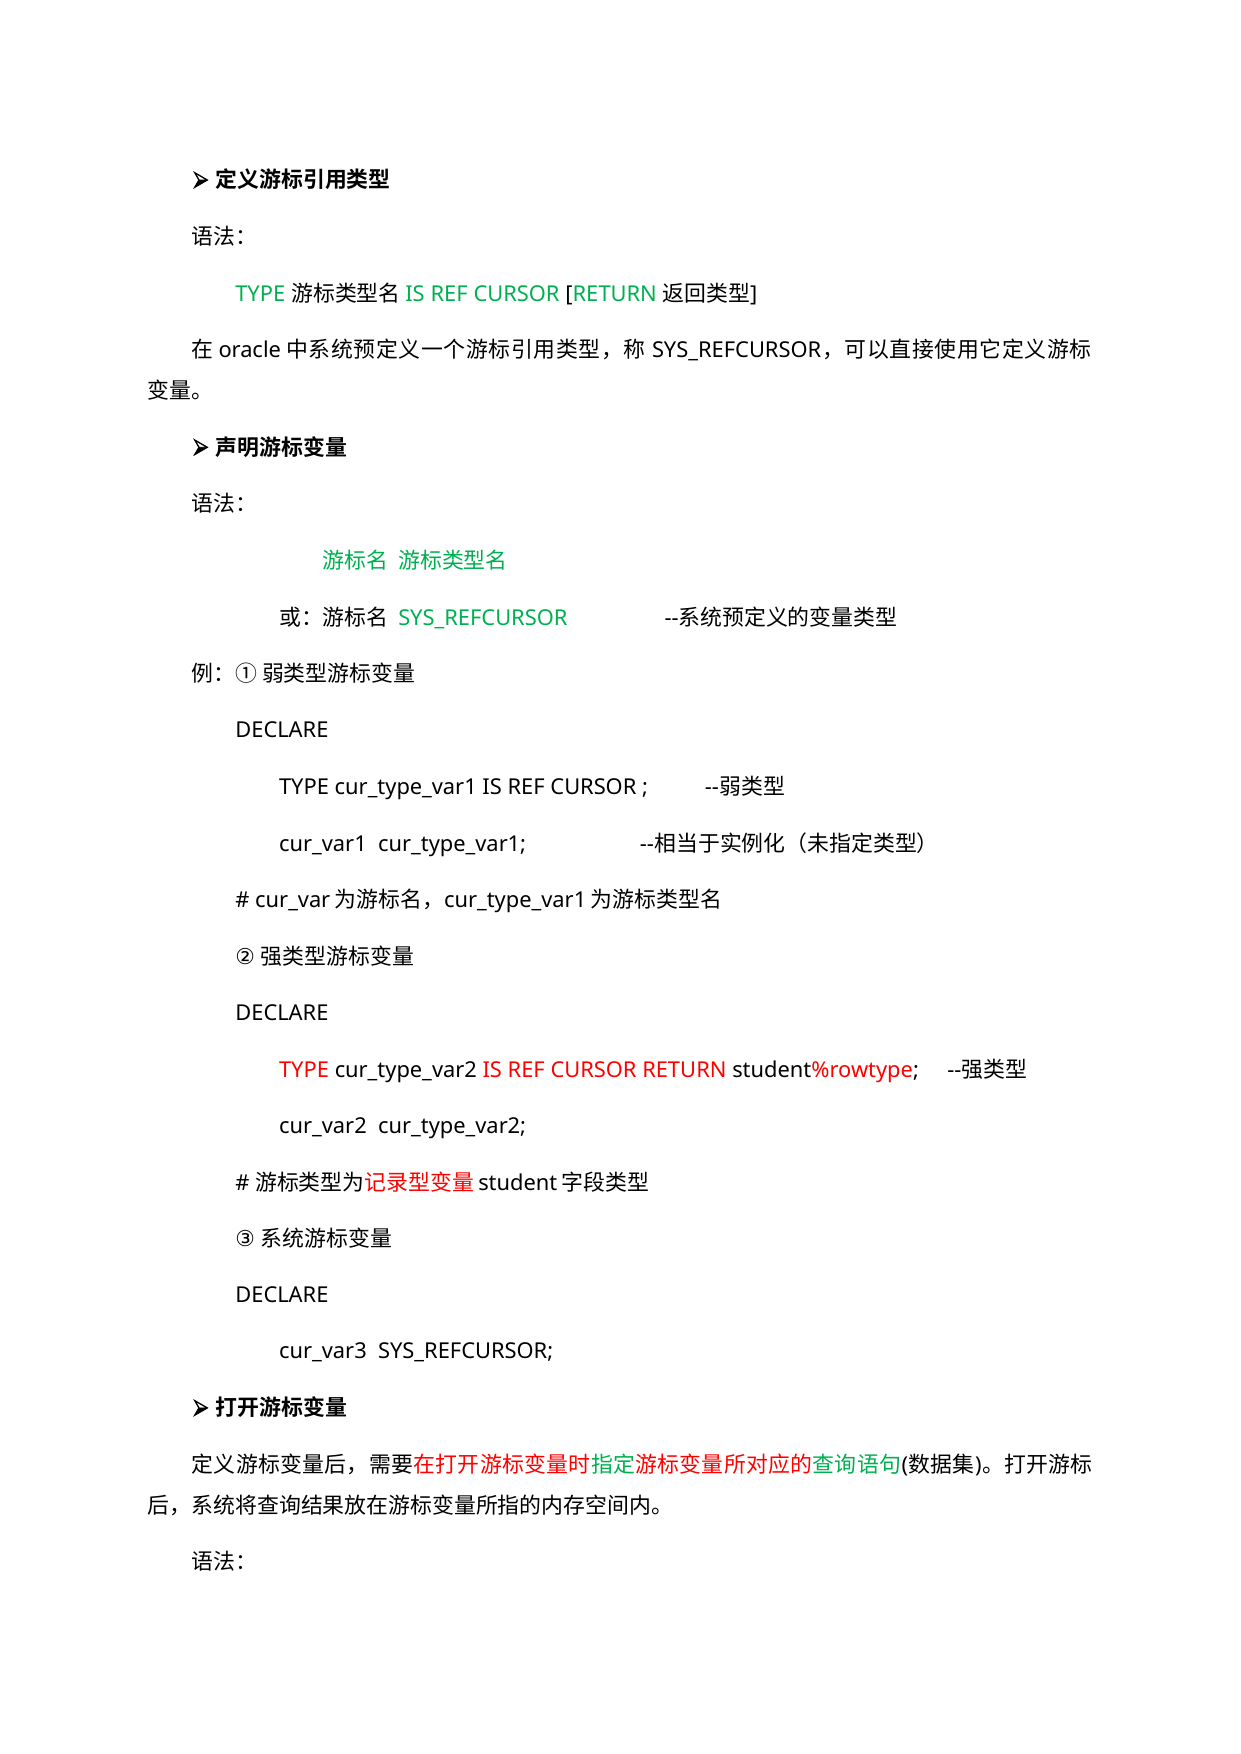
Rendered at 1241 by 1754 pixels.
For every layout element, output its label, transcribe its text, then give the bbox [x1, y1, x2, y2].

text TYPE cur_type_var1 IS REF CURSOR ; --弱类型 [148, 769, 1092, 801]
text 语法： [148, 219, 1092, 251]
text 语法： [148, 1544, 1092, 1576]
list 声明游标变量 [192, 429, 1092, 462]
text cur_var3 SYS_REFCURSOR; [148, 1334, 1092, 1366]
text ③ 系统游标变量 [148, 1221, 1092, 1253]
text 在oracle中系统预定义一个游标引用类型，称SYS_REFCURSOR，可以直接使用它定义游标变量。 [148, 332, 1092, 405]
text 定义游标变量后，需要在打开游标变量时指定游标变量所对应的查询语句(数据集)。打开游标后，系统将查询结果放在游标变量所指的内存空间内。 [148, 1447, 1092, 1520]
text DECLARE [148, 713, 1092, 745]
text # cur_var为游标名，cur_type_var1为游标类型名 [148, 882, 1092, 914]
list 定义游标引用类型 [192, 162, 1092, 194]
text 语法： [148, 486, 1092, 518]
text 或：游标名 SYS_REFCURSOR --系统预定义的变量类型 [148, 599, 1092, 632]
text cur_var1 cur_type_var1; --相当于实例化（未指定类型） [148, 825, 1092, 858]
text cur_var2 cur_type_var2; [148, 1108, 1092, 1141]
text TYPE cur_type_var2 IS REF CURSOR RETURN student%rowtype; --强类型 [148, 1052, 1092, 1084]
list 打开游标变量 [192, 1390, 1092, 1422]
text 例：① 弱类型游标变量 [148, 656, 1092, 688]
text DECLARE [148, 995, 1092, 1028]
text ② 强类型游标变量 [148, 939, 1092, 971]
text # 游标类型为记录型变量student字段类型 [148, 1164, 1092, 1197]
text DECLARE [148, 1278, 1092, 1310]
text 游标名 游标类型名 [148, 543, 1092, 575]
text TYPE 游标类型名 IS REF CURSOR [RETURN 返回类型] [148, 275, 1092, 308]
